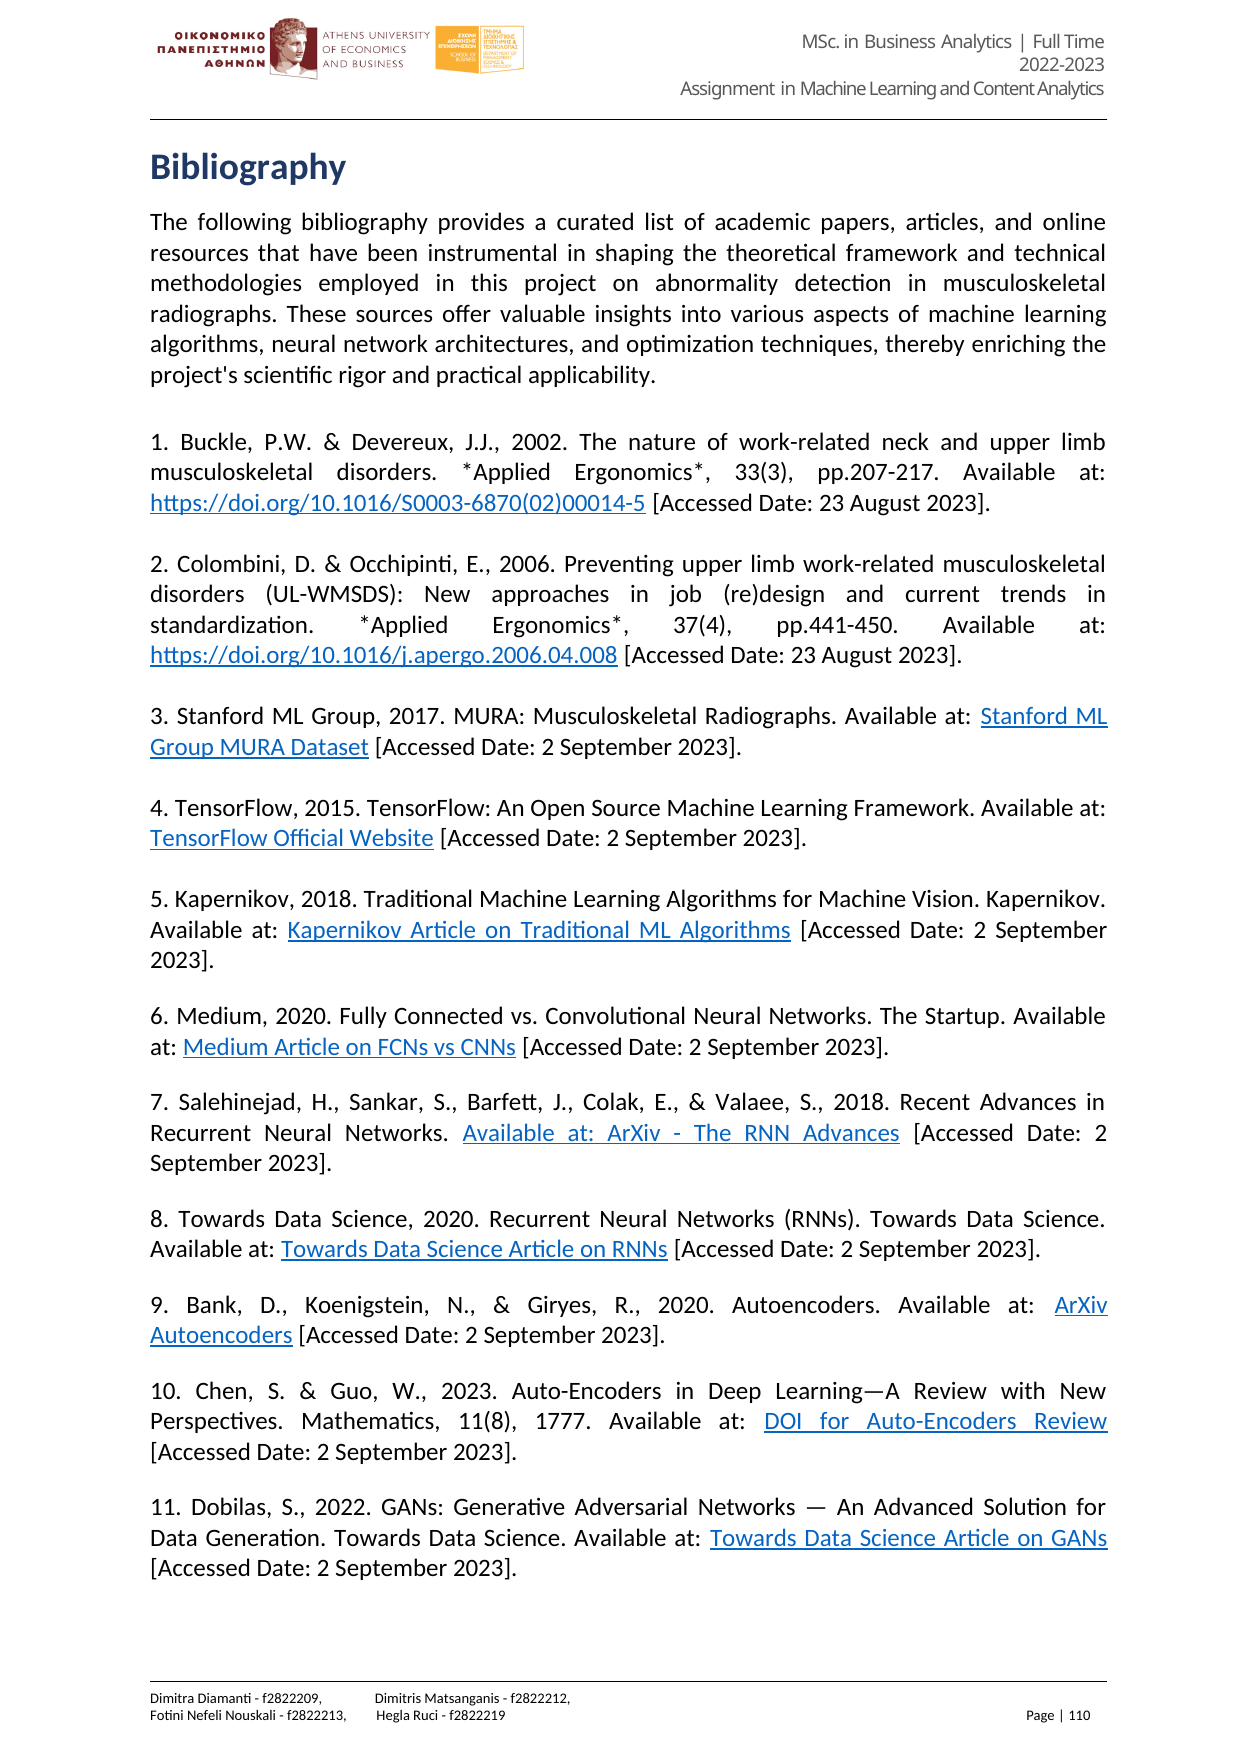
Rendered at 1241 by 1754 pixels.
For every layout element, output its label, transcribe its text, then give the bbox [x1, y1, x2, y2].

text 3. Stanford ML Group, 2017. MURA: Musculoskeletal Radiographs. Available at: Stanford ML Group MURA Dataset [Accessed Date: 2 September 2023]. [150, 700, 1107, 761]
picture [151, 17, 526, 82]
text 7. Salehinejad, H., Sankar, S., Barfett, J., Colak, E., & Valaee, S., 2018. Recent Advances in Recurrent Neural Networks. Available at: ArXiv - The RNN Advances [Accessed Date: 2 September 2023]. [150, 1086, 1107, 1178]
subtitle Bibliography [150, 143, 1107, 189]
text 1. Buckle, P.W. & Devereux, J.J., 2002. The nature of work-related neck and upper limb musculoskeletal disorders. *Applied Ergonomics*, 33(3), pp.207-217. Available at: https://doi.org/10.1016/S0003-6870(02)00014-5 [Accessed Date: 23 August 2023]. [150, 426, 1107, 517]
text 8. Towards Data Science, 2020. Recurrent Neural Networks (RNNs). Towards Data Science. Available at: Towards Data Science Article on RNNs [Accessed Date: 2 September 2023]. [150, 1203, 1107, 1264]
text The following bibliography provides a curated list of academic papers, articles, and online resources that have been instrumental in shaping the theoretical framework and technical methodologies employed in this project on abnormality detection in musculoskeletal radiographs. These sources offer valuable insights into various aspects of machine learning algorithms, neural network architectures, and optimization techniques, thereby enriching the project's scientific rigor and practical applicability. [150, 206, 1107, 389]
text 9. Bank, D., Koenigstein, N., & Giryes, R., 2020. Autoencoders. Available at: ArXiv Autoencoders [Accessed Date: 2 September 2023]. [150, 1289, 1107, 1350]
text 11. Dobilas, S., 2022. GANs: Generative Adversarial Networks — An Advanced Solution for Data Generation. Towards Data Science. Available at: Towards Data Science Article on GANs [Accessed Date: 2 September 2023]. [150, 1491, 1107, 1583]
text 2. Colombini, D. & Occhipinti, E., 2006. Preventing upper limb work-related musculoskeletal disorders (UL-WMSDS): New approaches in job (re)design and current trends in standardization. *Applied Ergonomics*, 37(4), pp.441-450. Available at: https://doi.org/10.1016/j.apergo.2006.04.008 [Accessed Date: 23 August 2023]. [150, 548, 1107, 670]
text 4. TensorFlow, 2015. TensorFlow: An Open Source Machine Learning Framework. Available at: TensorFlow Official Website [Accessed Date: 2 September 2023]. [150, 792, 1107, 853]
text 6. Medium, 2020. Fully Connected vs. Convolutional Neural Networks. The Startup. Available at: Medium Article on FCNs vs CNNs [Accessed Date: 2 September 2023]. [150, 1000, 1107, 1061]
text 10. Chen, S. & Guo, W., 2023. Auto-Encoders in Deep Learning—A Review with New Perspectives. Mathematics, 11(8), 1777. Available at: DOI for Auto-Encoders Review [Accessed Date: 2 September 2023]. [150, 1375, 1107, 1466]
text 5. Kapernikov, 2018. Traditional Machine Learning Algorithms for Machine Vision. Kapernikov. Available at: Kapernikov Article on Traditional ML Algorithms [Accessed Date: 2 September 2023]. [150, 853, 1107, 975]
